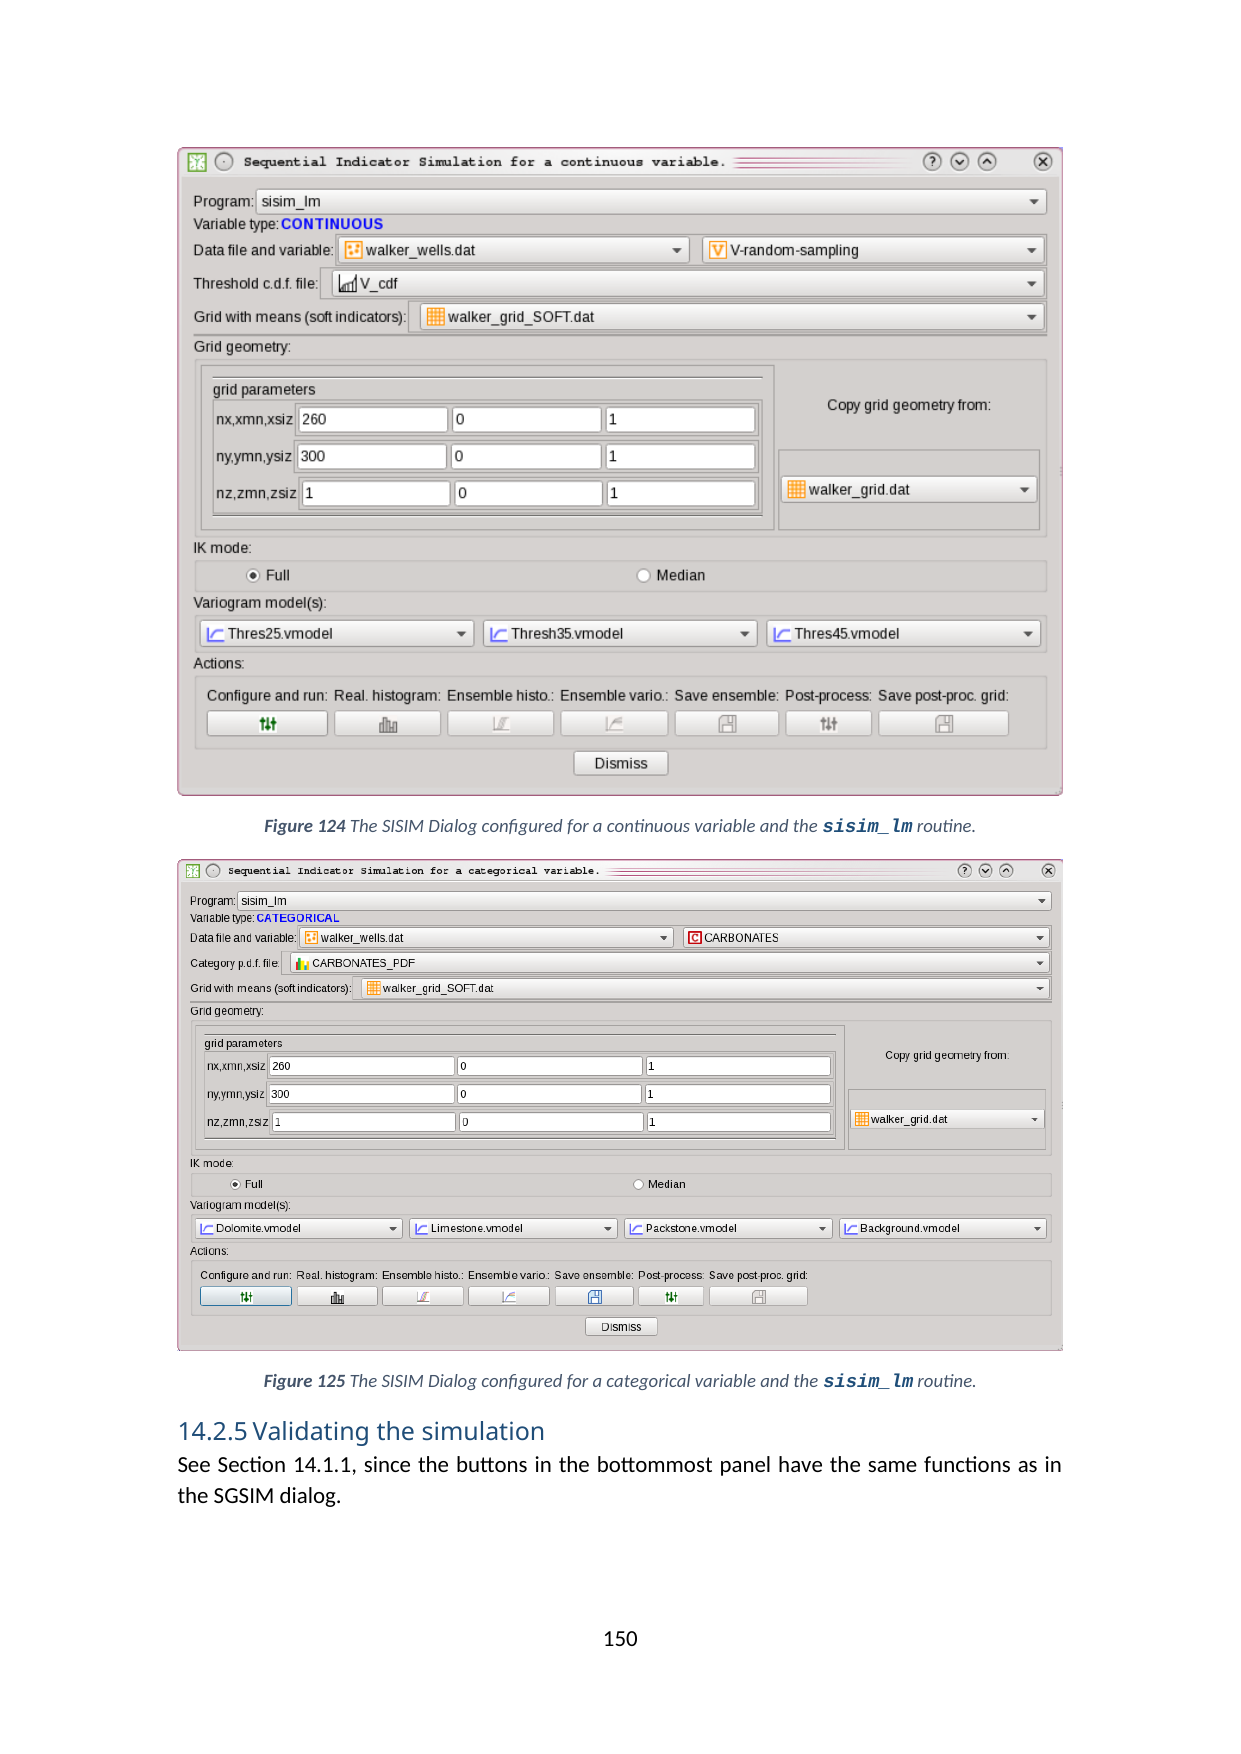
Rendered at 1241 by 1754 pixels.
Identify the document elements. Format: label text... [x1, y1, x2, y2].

subtitle Validating the simulation [177, 1414, 1063, 1448]
text See Section 14.1.1, since the buttons in the bottommost panel have the same functions as in the SGSIM dialog. [177, 1451, 1063, 1509]
text Figure 125 The SISIM Dialog configured for a categorical variable and the sisim_lm routine. [177, 1369, 1063, 1393]
picture [177, 147, 1063, 796]
text Figure 124 The SISIM Dialog configured for a continuous variable and the sisim_lm routine. [177, 814, 1063, 838]
picture [177, 859, 1063, 1351]
